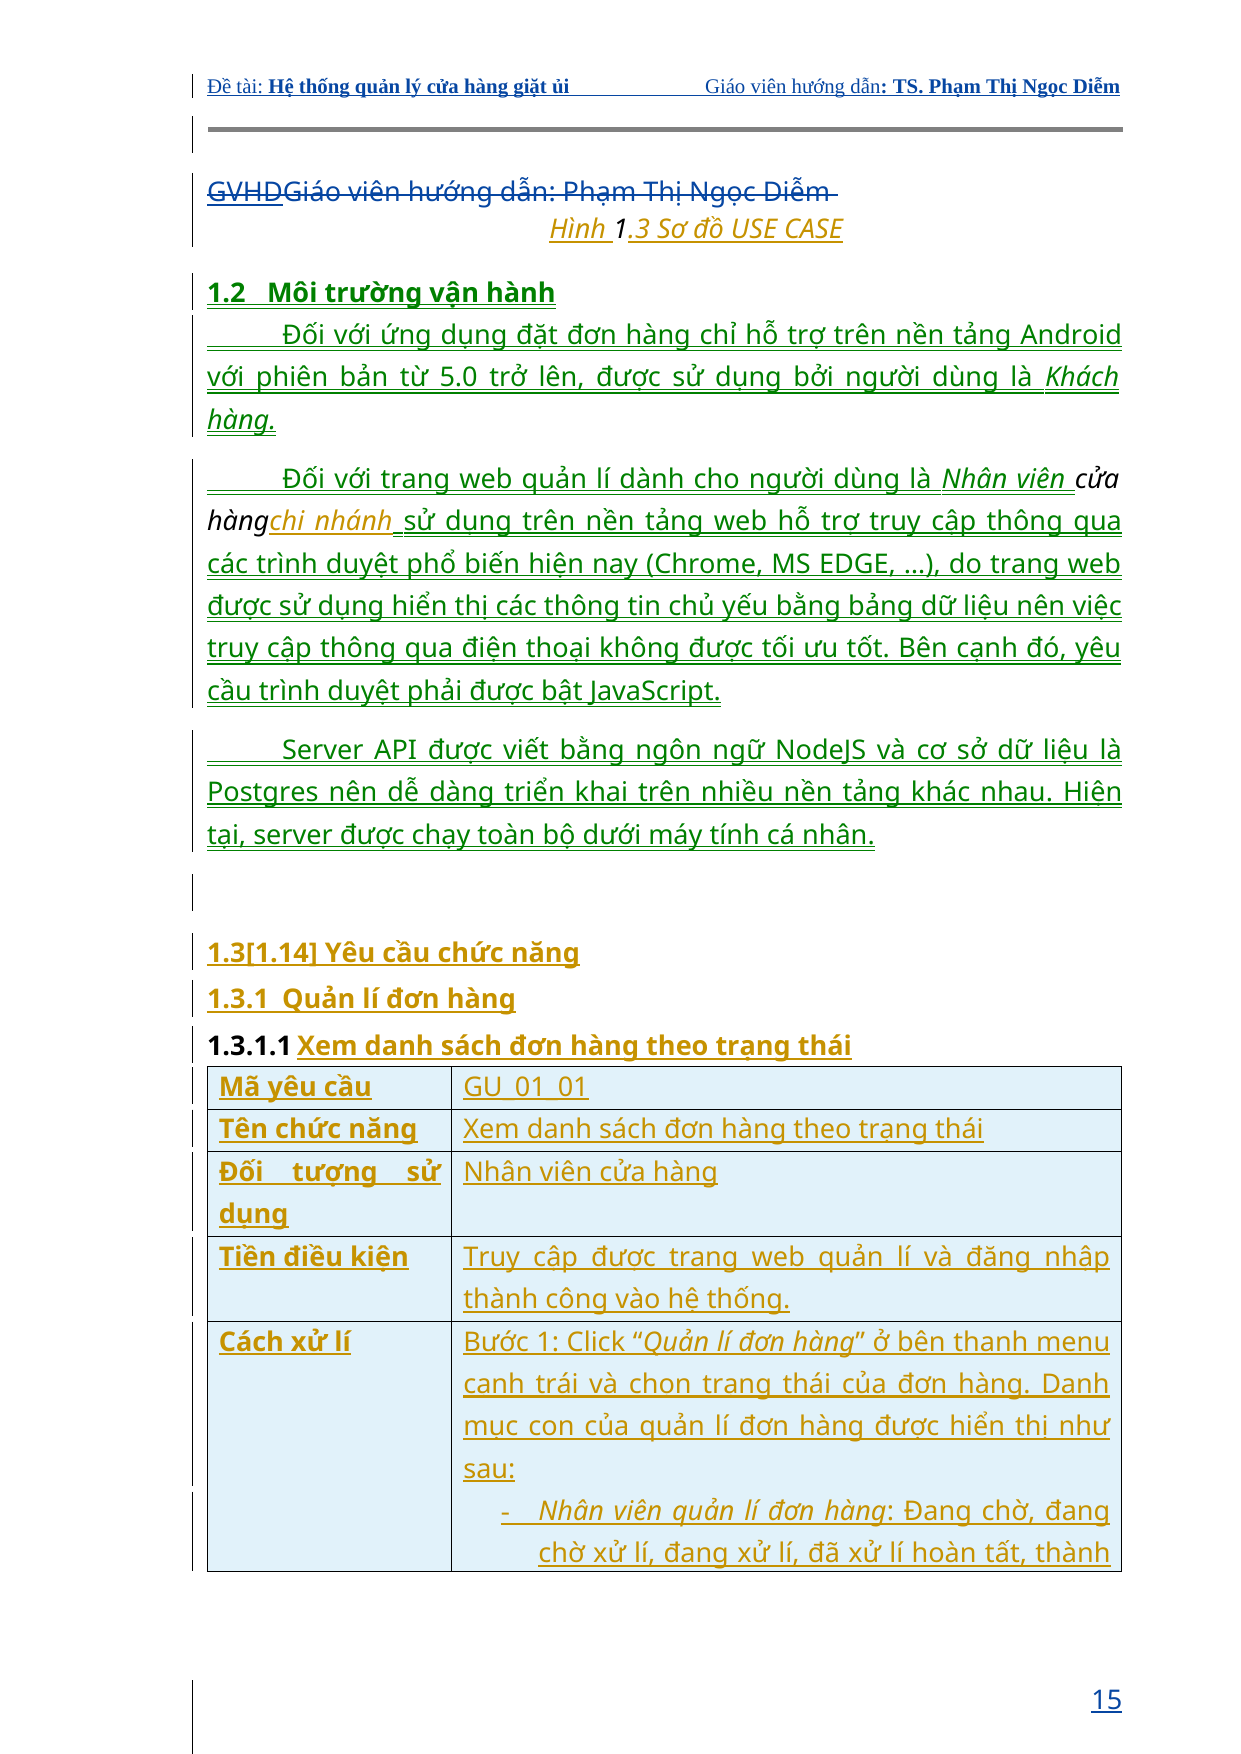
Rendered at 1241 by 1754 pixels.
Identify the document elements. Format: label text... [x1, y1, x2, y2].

text 1 [272, 210, 1122, 247]
